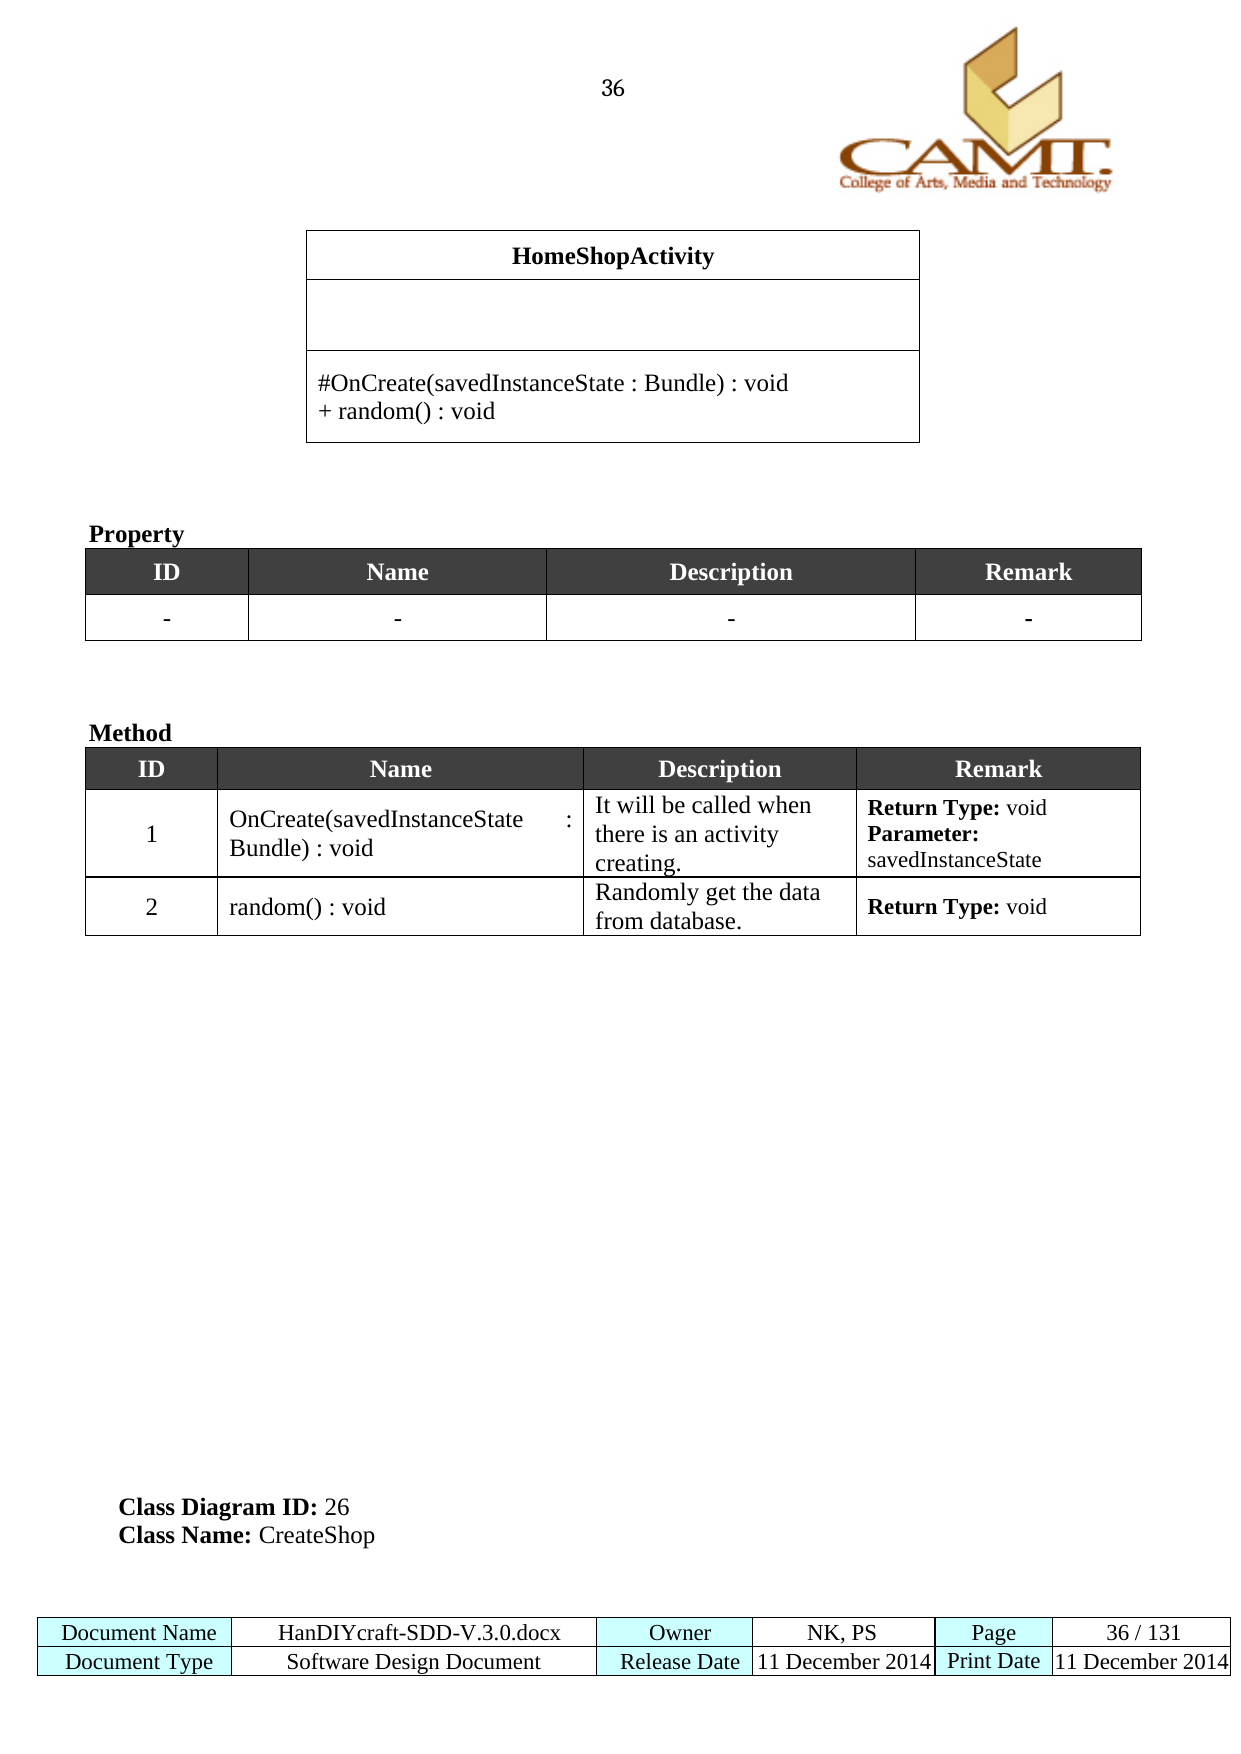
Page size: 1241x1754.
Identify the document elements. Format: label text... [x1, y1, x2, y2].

table_header Remark [857, 748, 1140, 789]
table_header Name [218, 748, 583, 789]
table_cell - [249, 595, 546, 640]
table_cell 1 [86, 790, 217, 876]
table_cell - [86, 595, 248, 640]
table_cell #OnCreate(savedInstanceState : Bundle) : void + random() : void [307, 351, 919, 442]
table_header Remark [916, 549, 1141, 594]
table_cell [307, 280, 919, 350]
table_header Name [249, 549, 546, 594]
table_header ID [86, 549, 248, 594]
table_cell Return Type: void Parameter: savedInstanceState [857, 790, 1140, 876]
list Method [88, 718, 1108, 747]
table_header ID [86, 748, 217, 789]
picture [755, 18, 1221, 207]
table_cell - [916, 595, 1141, 640]
text Class Name: CreateShop [118, 1521, 1108, 1549]
table_cell 2 [86, 878, 217, 935]
table_header HomeShopActivity [307, 231, 919, 279]
table_cell - [547, 595, 915, 640]
list Property [88, 519, 1108, 548]
table_cell OnCreate(savedInstanceState : Bundle) : void [218, 790, 583, 876]
table_cell It will be called when there is an activity creating. [584, 790, 856, 876]
table_header Description [547, 549, 915, 594]
text Class Diagram ID: 26 [118, 1492, 1108, 1521]
table_cell Randomly get the data from database. [584, 878, 856, 935]
table_cell Return Type: void [857, 878, 1140, 935]
table_cell random() : void [218, 878, 583, 935]
table_header Description [584, 748, 856, 789]
